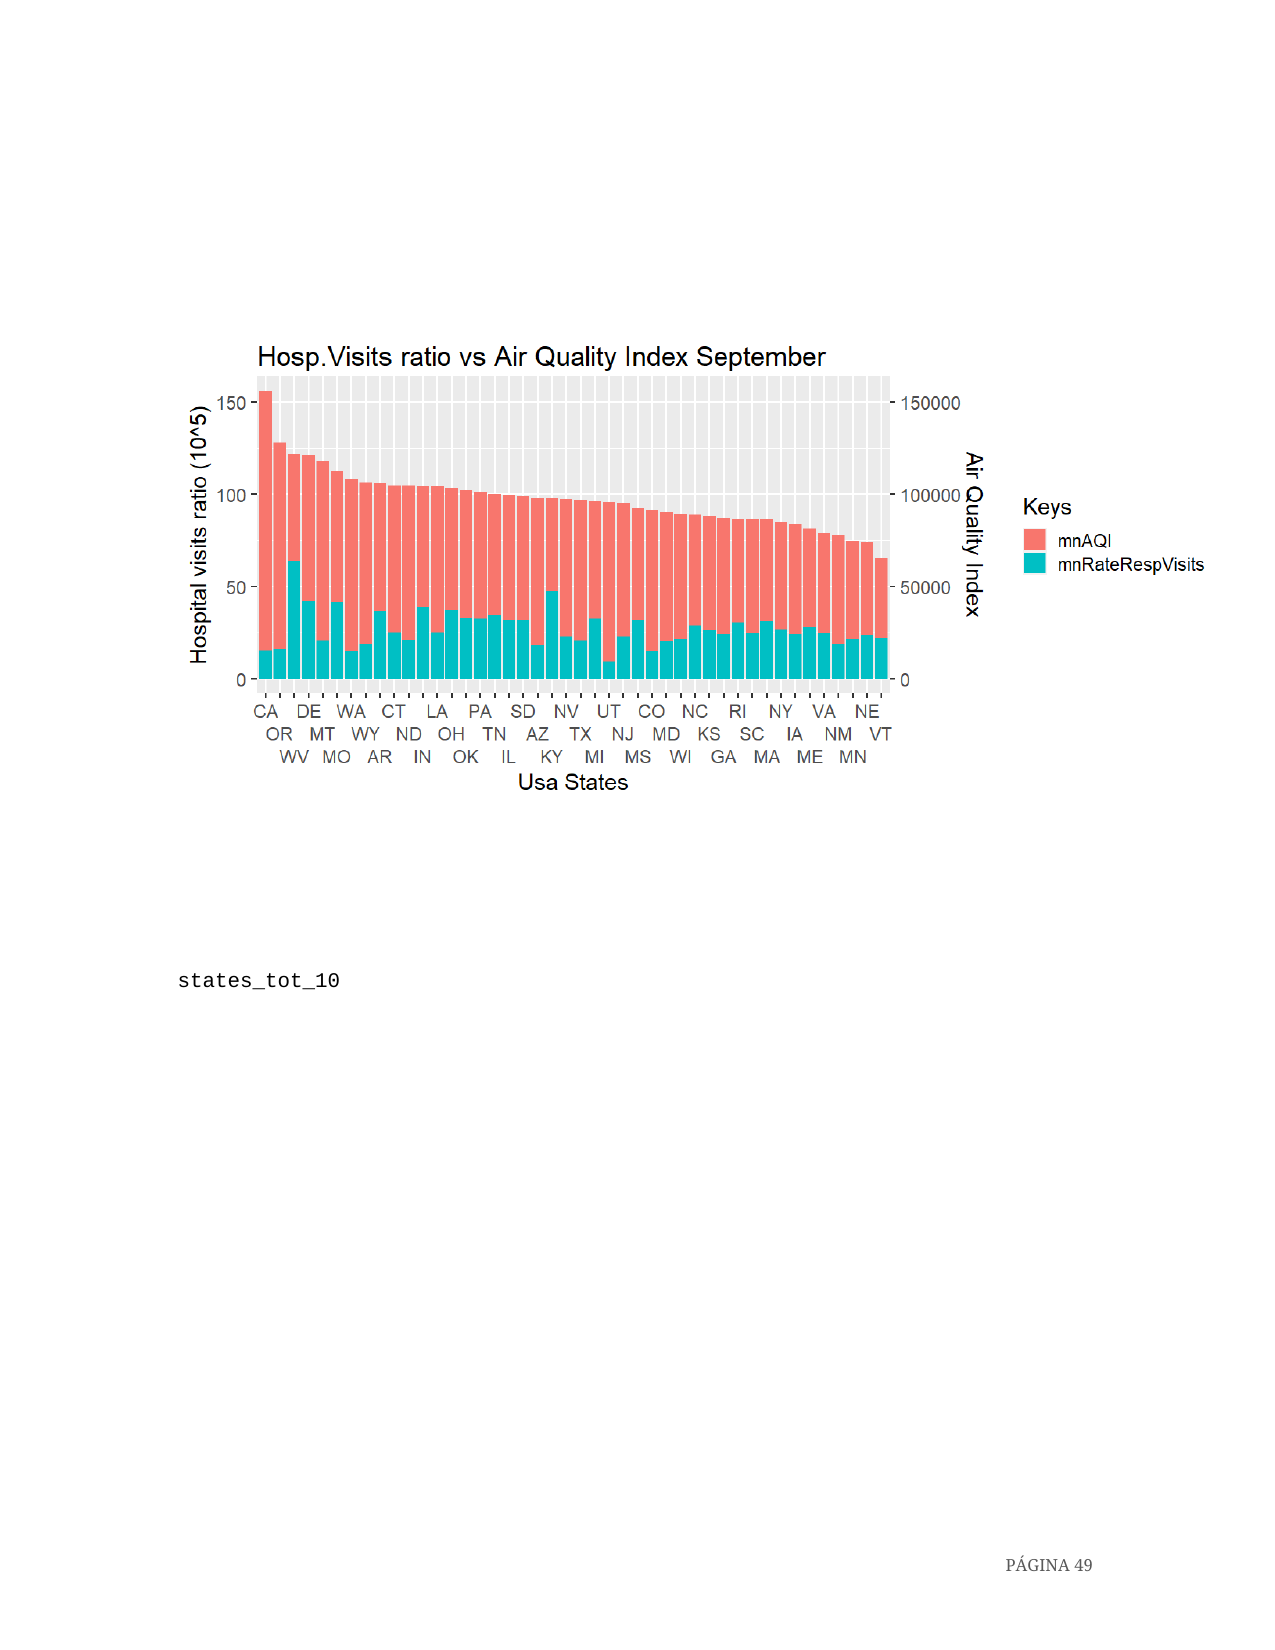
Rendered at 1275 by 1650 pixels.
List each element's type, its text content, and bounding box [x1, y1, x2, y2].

text states_tot_10 [177, 970, 1093, 994]
picture [177, 191, 1228, 942]
